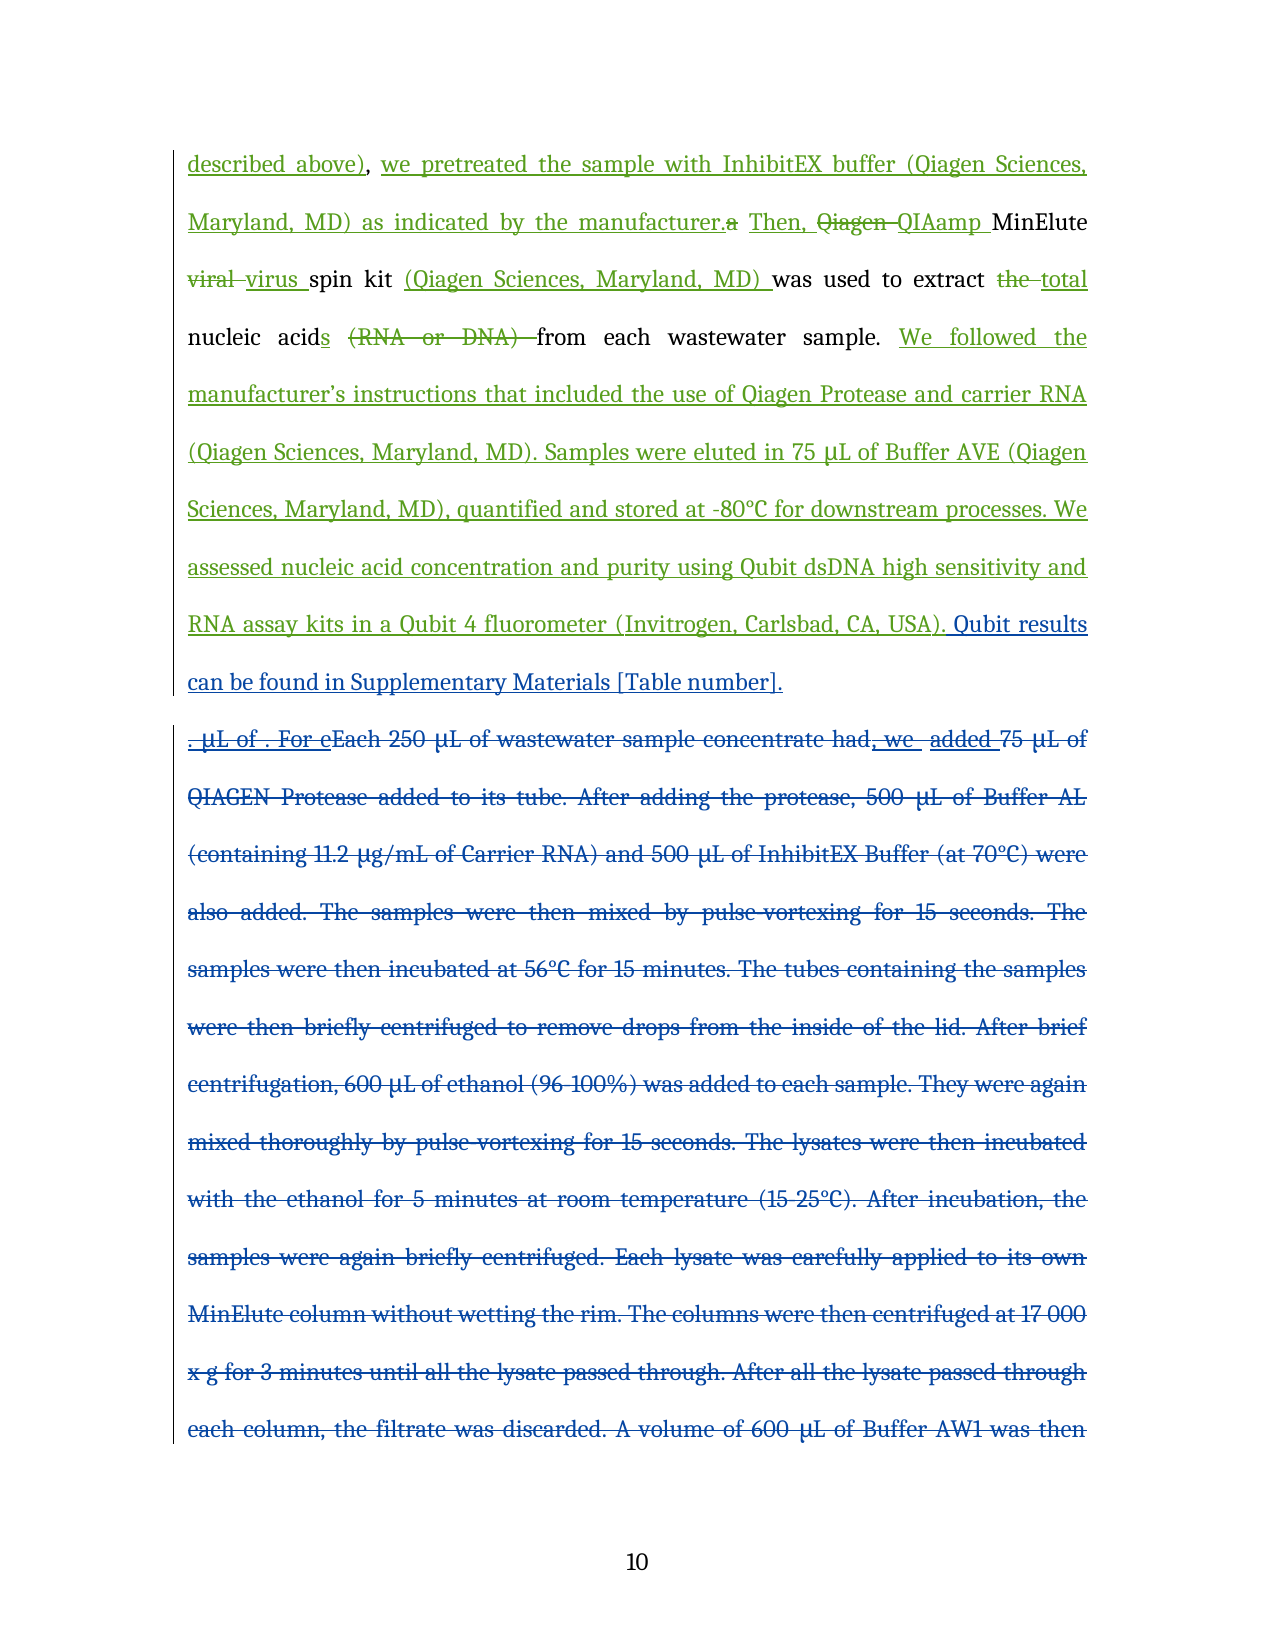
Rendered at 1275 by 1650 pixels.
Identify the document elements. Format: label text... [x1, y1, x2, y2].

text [187, 150, 1087, 404]
